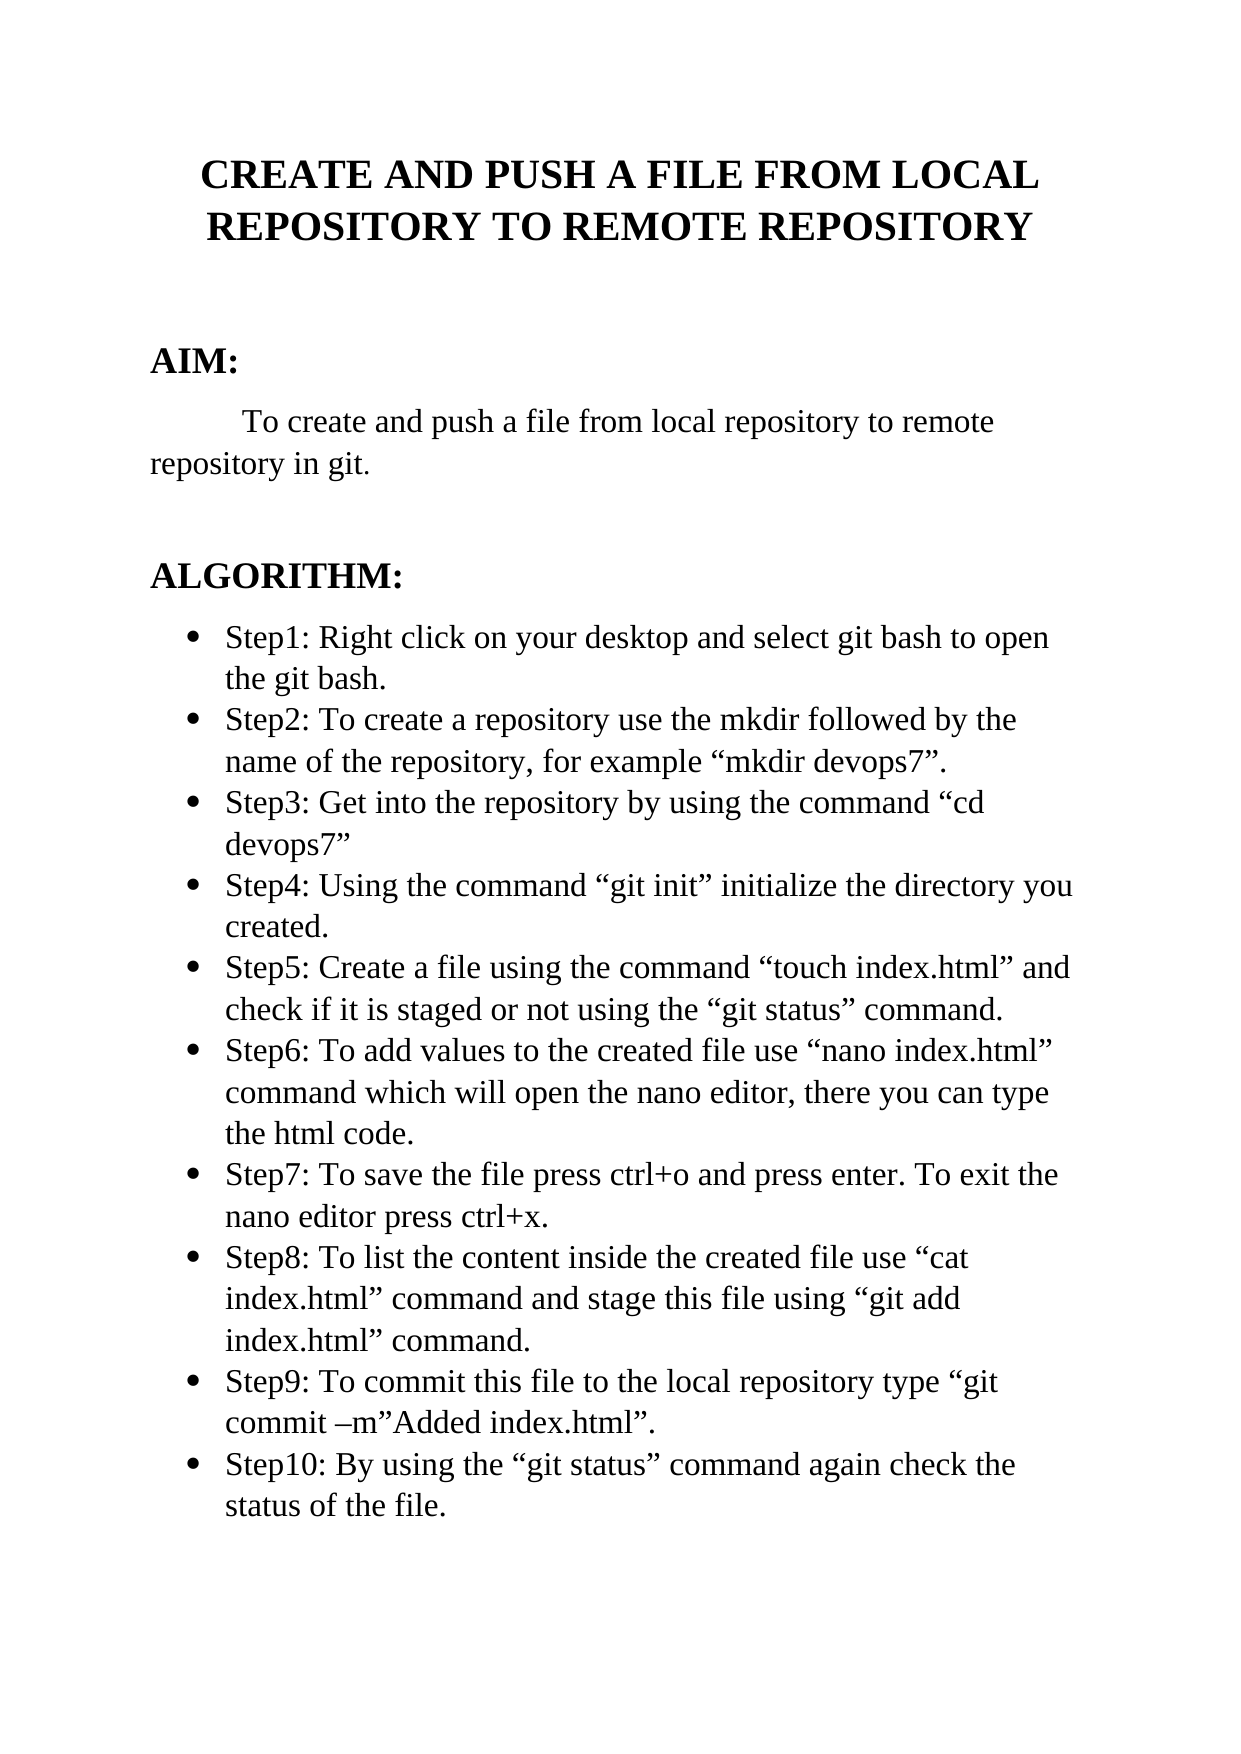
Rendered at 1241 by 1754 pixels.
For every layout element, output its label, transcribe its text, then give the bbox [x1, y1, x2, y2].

list Step9: To commit this file to the local repository type “git commit –m”Added index.html”. [187, 1361, 1090, 1441]
list Step3: Get into the repository by using the command “cd devops7” [187, 782, 1090, 862]
list Step7: To save the file press ctrl+o and press enter. To exit the nano editor press ctrl+x. [187, 1154, 1090, 1234]
list Step2: To create a repository use the mkdir followed by the name of the repository, for example “mkdir devops7”. [187, 700, 1090, 779]
list Step8: To list the content inside the created file use “cat index.html” command and stage this file using “git add index.html” command. [187, 1237, 1090, 1358]
list Step10: By using the “git status” command again check the status of the file. [187, 1444, 1090, 1524]
text To create and push a file from local repository to remote repository in git. [150, 402, 1090, 481]
text ALGORITHM: [150, 554, 1090, 597]
list Step4: Using the command “git init” initialize the directory you created. [187, 865, 1090, 945]
list Step5: Create a file using the command “touch index.html” and check if it is staged or not using the “git status” command. [187, 948, 1090, 1027]
list Step1: Right click on your desktop and select git bash to open the git bash. [187, 617, 1090, 697]
text AIM: [150, 338, 1090, 381]
text CREATE AND PUSH A FILE FROM LOCAL REPOSITORY TO REMOTE REPOSITORY [150, 150, 1090, 249]
list Step6: To add values to the created file use “nano index.html” command which will open the nano editor, there you can type the html code. [187, 1031, 1090, 1152]
